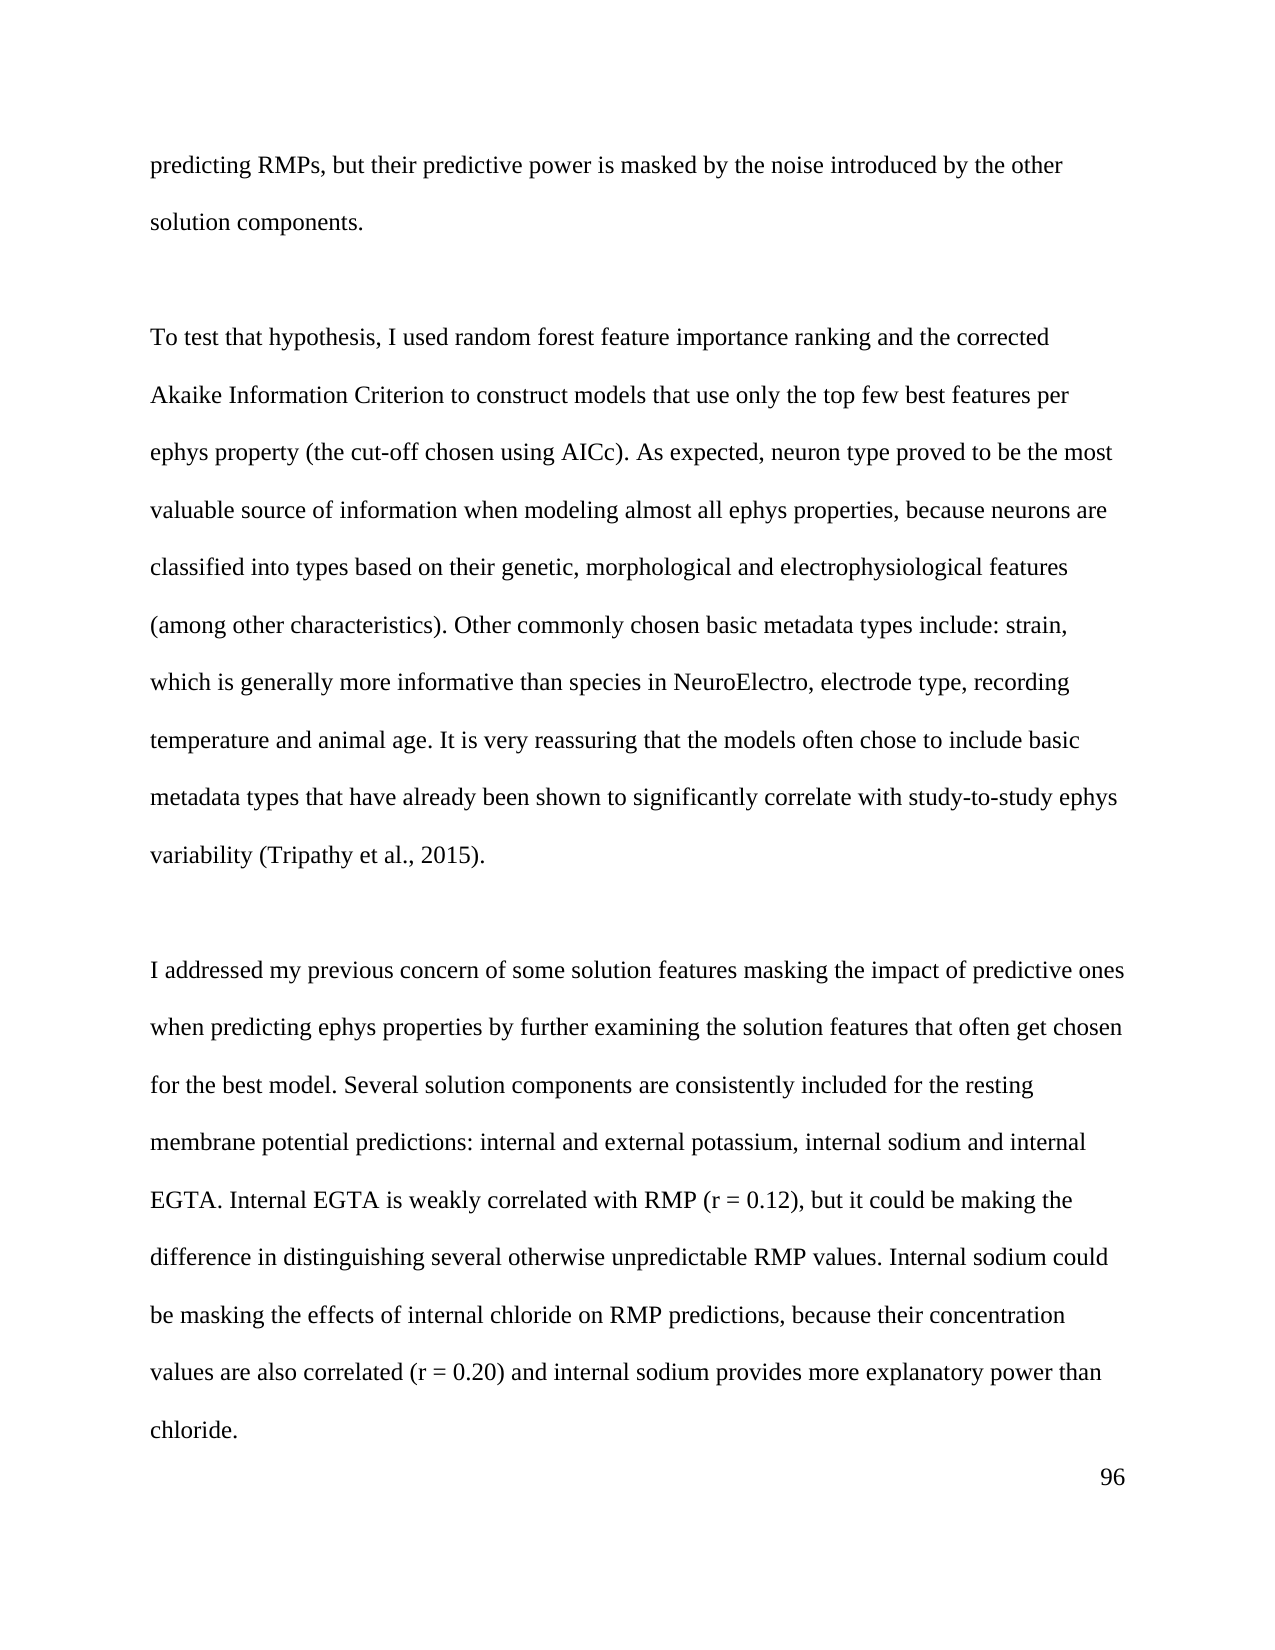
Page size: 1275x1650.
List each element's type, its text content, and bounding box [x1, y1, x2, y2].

text To test that hypothesis, I used random forest feature importance ranking and the corrected Akaike Information Criterion to construct models that use only the top few best features per ephys property (the cut-off chosen using AICc). As expected, neuron type proved to be the most valuable source of information when modeling almost all ephys properties, because neurons are classified into types based on their genetic, morphological and electrophysiological features (among other characteristics). Other commonly chosen basic metadata types include: strain, which is generally more informative than species in NeuroElectro, electrode type, recording temperature and animal age. It is very reassuring that the models often chose to include basic metadata types that have already been shown to significantly correlate with study-to-study ephys variability (Tripathy et al., 2015). [150, 322, 1125, 869]
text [150, 150, 1125, 236]
text I addressed my previous concern of some solution features masking the impact of predictive ones when predicting ephys properties by further examining the solution features that often get chosen for the best model. Several solution components are consistently included for the resting membrane potential predictions: internal and external potassium, internal sodium and internal EGTA. Internal EGTA is weakly correlated with RMP (r = 0.12), but it could be making the difference in distinguishing several otherwise unpredictable RMP values. Internal sodium could be masking the effects of internal chloride on RMP predictions, because their concentration values are also correlated (r = 0.20) and internal sodium provides more explanatory power than chloride. [150, 955, 1125, 1444]
